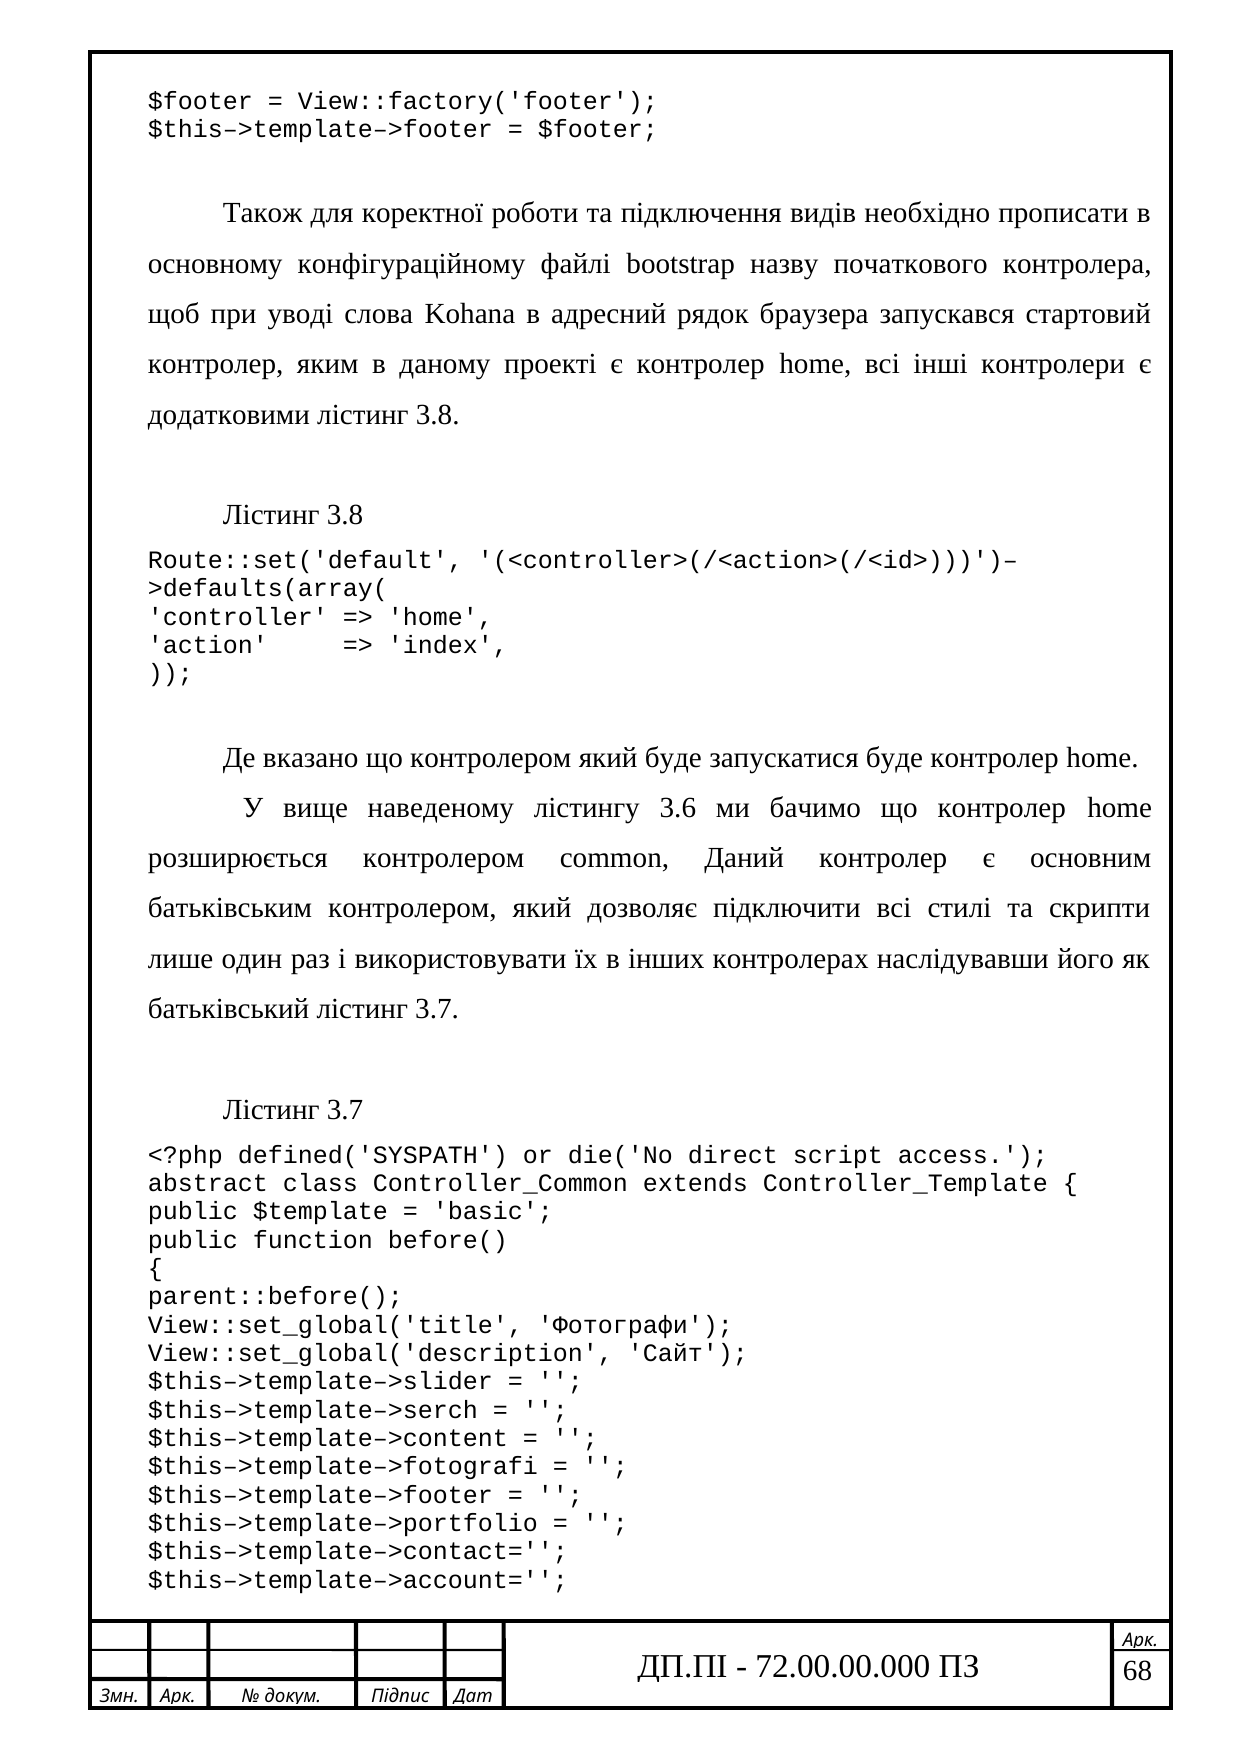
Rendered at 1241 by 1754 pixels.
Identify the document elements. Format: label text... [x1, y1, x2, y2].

text View::set_global('title', 'Фотографи'); [148, 1312, 1152, 1341]
text $this–>template–>slider = ''; [148, 1369, 1152, 1397]
text $footer = View::factory('footer'); [148, 88, 1152, 117]
text 'controller' => 'home', [148, 604, 1152, 633]
text Лістинг 3.7 [148, 1092, 1152, 1125]
text $this–>template–>serch = ''; [148, 1397, 1152, 1426]
text $this–>template–>account=''; [148, 1567, 1152, 1596]
text Route::set('default', '(<controller>(/<action>(/<id>)))')–>defaults(array( [148, 548, 1152, 604]
text $this–>template–>footer = $footer; [148, 117, 1152, 145]
text public $template = 'basic'; [148, 1199, 1152, 1227]
text Де вказано що контролером який буде запускатися буде контролер home. [148, 740, 1152, 773]
text $this–>template–>fotografi = ''; [148, 1454, 1152, 1482]
text Також для коректної роботи та підключення видів необхідно прописати в основному конфігураційному файлі bootstrap назву початкового контролера, щоб при уводі слова Kohana в адресний рядок браузера запускався стартовий контролер, яким в даному проекті є контролер home, всі інші контролери є додатковими лістинг 3.8. [148, 196, 1152, 430]
text 'action' => 'index', [148, 633, 1152, 661]
text У вище наведеному лістингу 3.6 ми бачимо що контролер home розширюється контролером common, Даний контролер є основним батьківським контролером, який дозволяє підключити всі стилі та скрипти лише один раз і використовувати їх в інших контролерах наслідувавши його як батьківський лістинг 3.7. [148, 790, 1152, 1025]
text parent::before(); [148, 1284, 1152, 1312]
text public function before() [148, 1227, 1152, 1256]
text $this–>template–>footer = ''; [148, 1482, 1152, 1511]
text <?php defined('SYSPATH') or die('No direct script access.'); [148, 1142, 1152, 1171]
text Лістинг 3.8 [148, 497, 1152, 531]
text abstract class Controller_Common extends Controller_Template { [148, 1171, 1152, 1199]
text View::set_global('description', 'Сайт'); [148, 1341, 1152, 1369]
text { [148, 1256, 1152, 1284]
text $this–>template–>content = ''; [148, 1426, 1152, 1454]
text $this–>template–>portfolio = ''; [148, 1511, 1152, 1539]
text )); [148, 661, 1152, 689]
text $this–>template–>contact=''; [148, 1539, 1152, 1567]
